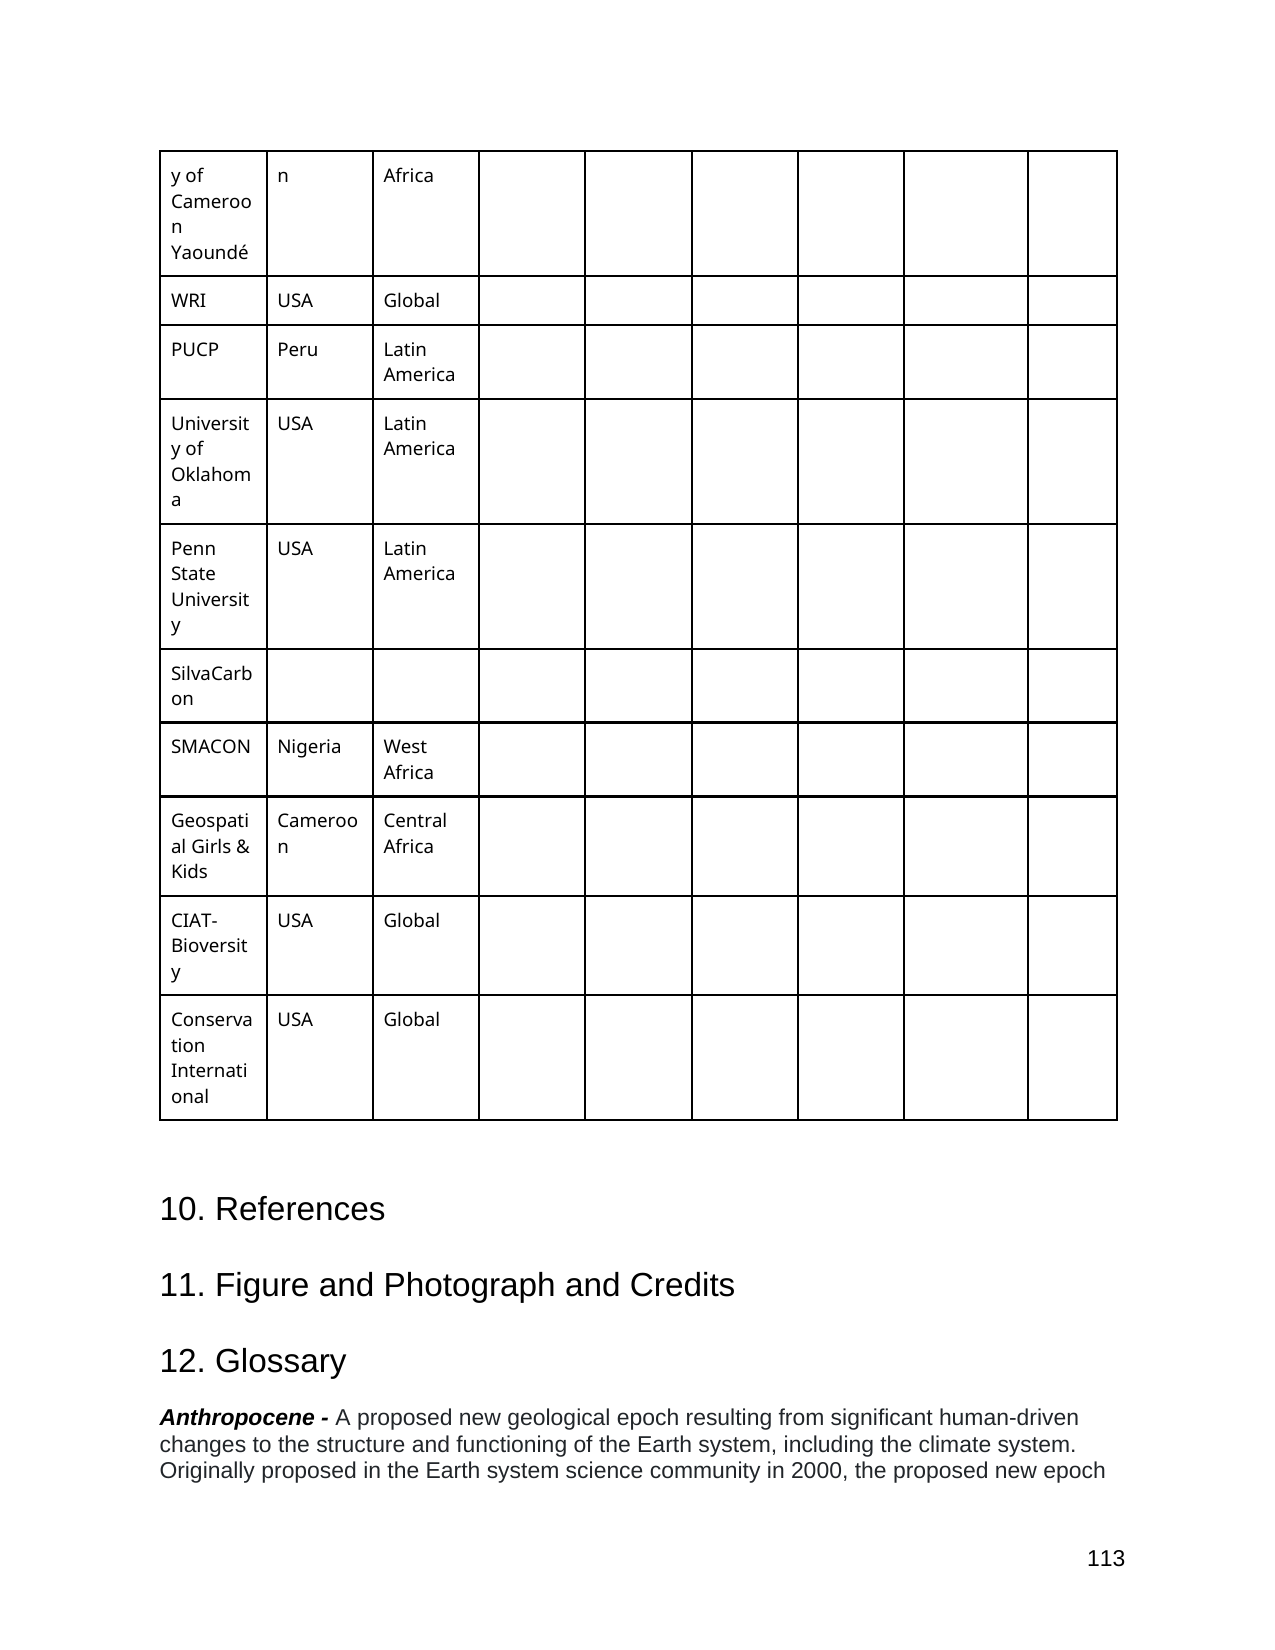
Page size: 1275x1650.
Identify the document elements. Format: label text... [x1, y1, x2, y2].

table_cell PUCP [161, 326, 266, 397]
table_cell [586, 996, 691, 1119]
table_cell [586, 400, 691, 522]
table_cell [480, 400, 584, 522]
table_cell [693, 277, 797, 323]
table_cell Global [374, 277, 478, 323]
table_cell [693, 400, 797, 522]
table_cell [1029, 152, 1116, 275]
table_cell [799, 897, 903, 994]
table_cell [905, 897, 1027, 994]
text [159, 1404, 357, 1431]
table_cell [480, 897, 584, 994]
table_cell [586, 798, 691, 895]
table_cell Global [374, 897, 478, 994]
table_cell [480, 798, 584, 895]
table_cell [1029, 650, 1116, 721]
table_cell Global [374, 996, 478, 1119]
table_cell Cameroon [268, 798, 372, 895]
table_cell [1029, 996, 1116, 1119]
table_cell [586, 724, 691, 795]
table_cell CIAT-Bioversity [161, 897, 266, 994]
table_cell [799, 798, 903, 895]
table_cell Conservation International [161, 996, 266, 1119]
table_cell [905, 277, 1027, 323]
table_cell USA [268, 525, 372, 647]
table_cell [1029, 326, 1116, 397]
table_cell SMACON [161, 724, 266, 795]
table_cell WRI [161, 277, 266, 323]
table_cell [480, 996, 584, 1119]
table_cell [586, 277, 691, 323]
table_cell [586, 326, 691, 397]
table_cell West Africa [374, 724, 478, 795]
table_cell USA [268, 897, 372, 994]
table_cell [905, 996, 1027, 1119]
table_cell [905, 400, 1027, 522]
table_cell [1029, 400, 1116, 522]
table_cell [799, 152, 903, 275]
table_cell Peru [268, 326, 372, 397]
table_cell [905, 650, 1027, 721]
table_cell [586, 525, 691, 647]
table_cell [693, 897, 797, 994]
table_cell [799, 650, 903, 721]
table_cell [268, 650, 372, 721]
table_cell [1029, 798, 1116, 895]
table_cell [693, 650, 797, 721]
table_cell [161, 152, 266, 275]
subtitle 11. Figure and Photograph and Credits [159, 1265, 1125, 1303]
table_cell [586, 897, 691, 994]
table_cell [1029, 724, 1116, 795]
table_cell [480, 277, 584, 323]
table_cell [480, 724, 584, 795]
table_cell Cameroon [268, 152, 372, 275]
table_cell Penn State University [161, 525, 266, 647]
table_cell USA [268, 277, 372, 323]
table_cell [905, 525, 1027, 647]
table_cell [905, 152, 1027, 275]
table_cell Latin America [374, 525, 478, 647]
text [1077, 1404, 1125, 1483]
subtitle 10. References [159, 1189, 1125, 1227]
table_cell USA [268, 996, 372, 1119]
table_cell Nigeria [268, 724, 372, 795]
table_cell [693, 326, 797, 397]
table_cell [799, 326, 903, 397]
table_cell Central Africa [374, 152, 478, 275]
table_cell [693, 798, 797, 895]
table_cell [374, 650, 478, 721]
table_cell [905, 798, 1027, 895]
table_cell [693, 996, 797, 1119]
table_cell Central Africa [374, 798, 478, 895]
table_cell [799, 996, 903, 1119]
table_cell [1029, 277, 1116, 323]
table_cell Latin America [374, 326, 478, 397]
table_cell Latin America [374, 400, 478, 522]
subtitle 12. Glossary [159, 1341, 1125, 1379]
table_cell Geospatial Girls & Kids [161, 798, 266, 895]
table_cell [799, 525, 903, 647]
table_cell [693, 152, 797, 275]
table_cell [799, 400, 903, 522]
table_cell [586, 152, 691, 275]
table_cell [480, 326, 584, 397]
table_cell USA [268, 400, 372, 522]
table_cell [480, 525, 584, 647]
table_cell SilvaCarbon [161, 650, 266, 721]
table_cell [1029, 525, 1116, 647]
table_cell [480, 152, 584, 275]
table_cell [799, 724, 903, 795]
table_cell [693, 525, 797, 647]
table_cell [480, 650, 584, 721]
table_cell [1029, 897, 1116, 994]
table_cell [586, 650, 691, 721]
table_cell University of Oklahoma [161, 400, 266, 522]
table_cell [905, 326, 1027, 397]
table_cell [799, 277, 903, 323]
table_cell [905, 724, 1027, 795]
table_cell [693, 724, 797, 795]
